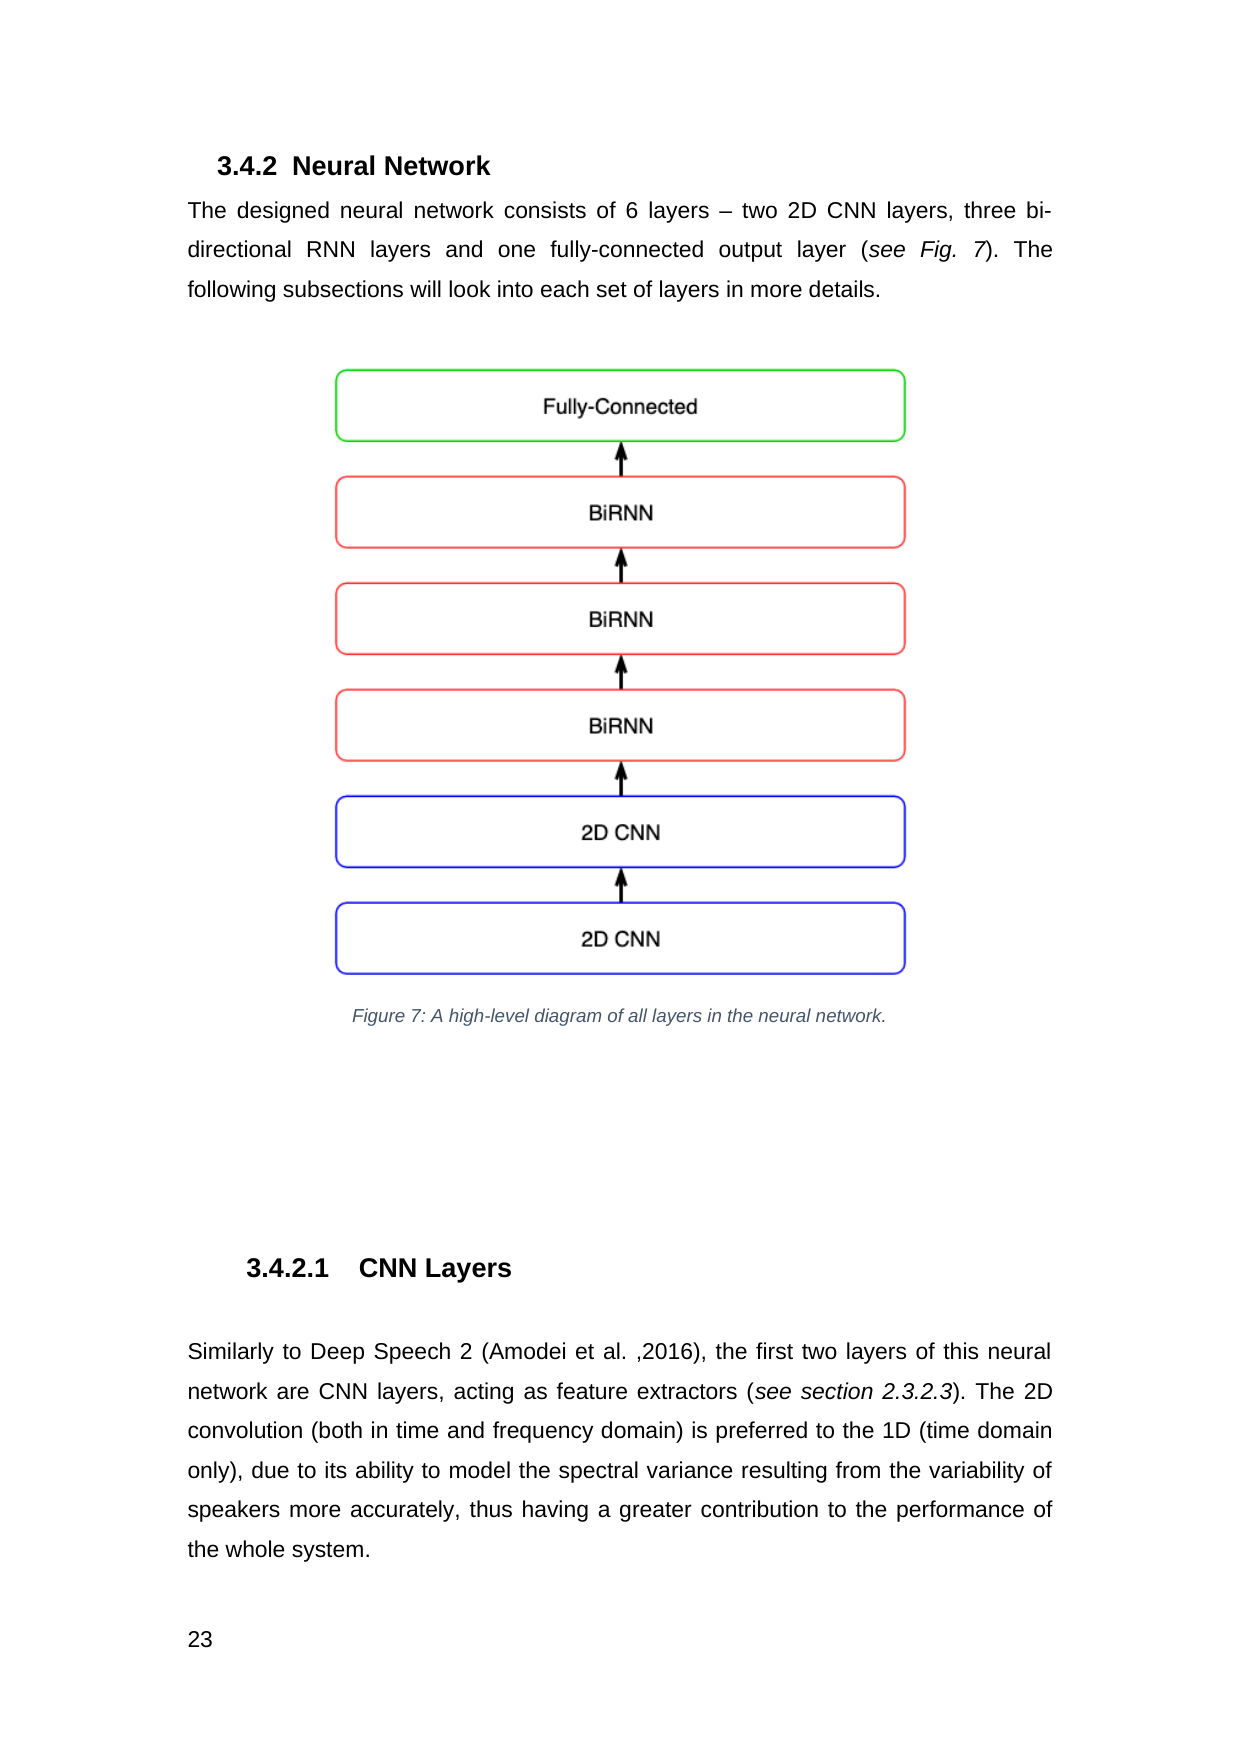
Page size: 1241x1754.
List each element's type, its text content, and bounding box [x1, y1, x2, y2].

text The designed neural network consists of 6 layers – two 2D CNN layers, three bi-directional RNN layers and one fully-connected output layer (see Fig. 7). The following subsections will look into each set of layers in more details. [187, 197, 1053, 302]
subtitle CNN Layers [246, 1252, 1053, 1283]
subtitle Neural Network [217, 150, 1053, 181]
text Figure 7: A high-level diagram of all layers in the neural network. [187, 1005, 1053, 1027]
text Similarly to Deep Speech 2 (Amodei et al. ,2016), the first two layers of this neural network are CNN layers, acting as feature extractors (see section 2.3.2.3). The 2D convolution (both in time and frequency domain) is preferred to the 1D (time domain only), due to its ability to model the spectral variance resulting from the variability of speakers more accurately, thus having a greater contribution to the performance of the whole system. [187, 1338, 1053, 1562]
picture [313, 354, 927, 992]
